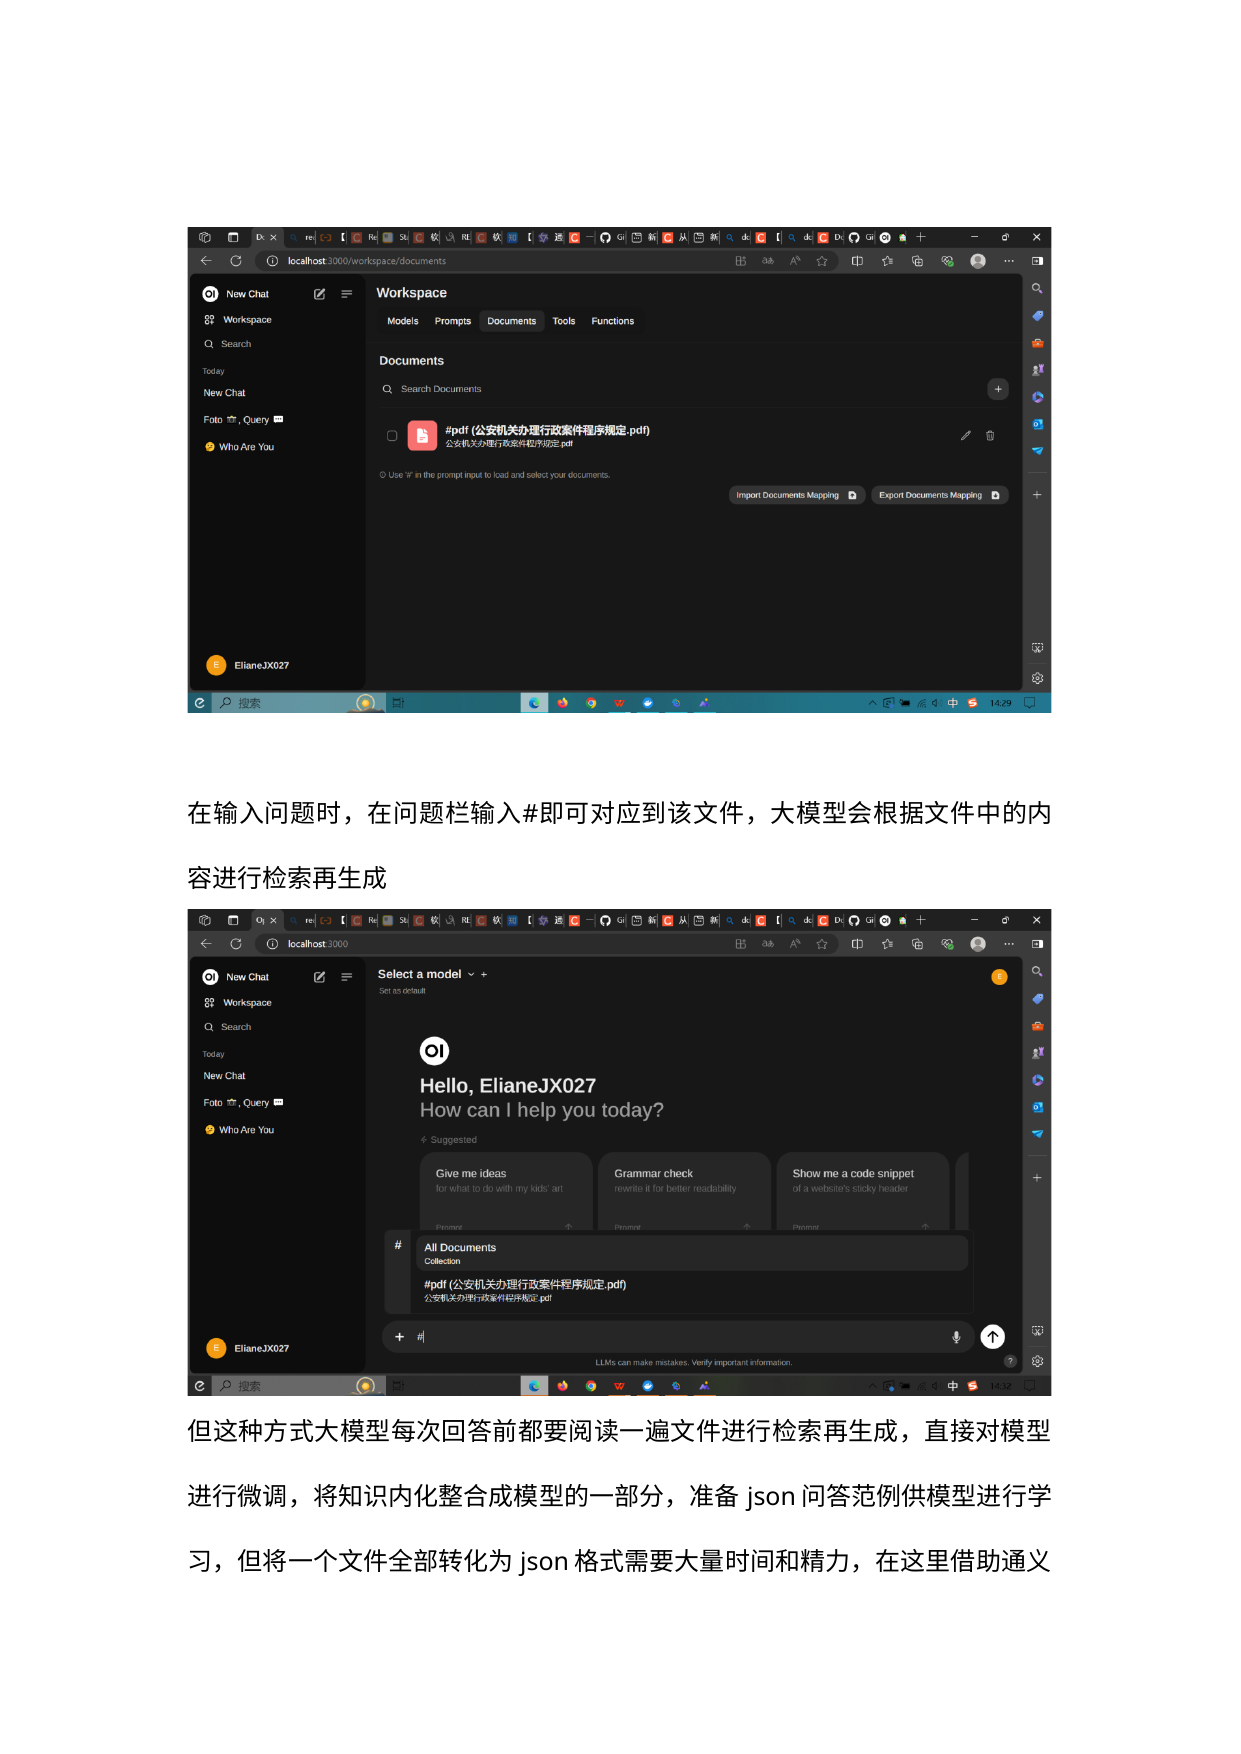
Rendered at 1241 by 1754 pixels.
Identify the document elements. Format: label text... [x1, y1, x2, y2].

picture [187, 227, 1052, 713]
text 在输入问题时，在问题栏输入#即可对应到该文件，大模型会根据文件中的内容进行检索再生成 [187, 779, 1053, 909]
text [187, 1397, 1053, 1592]
picture [187, 909, 1052, 1396]
